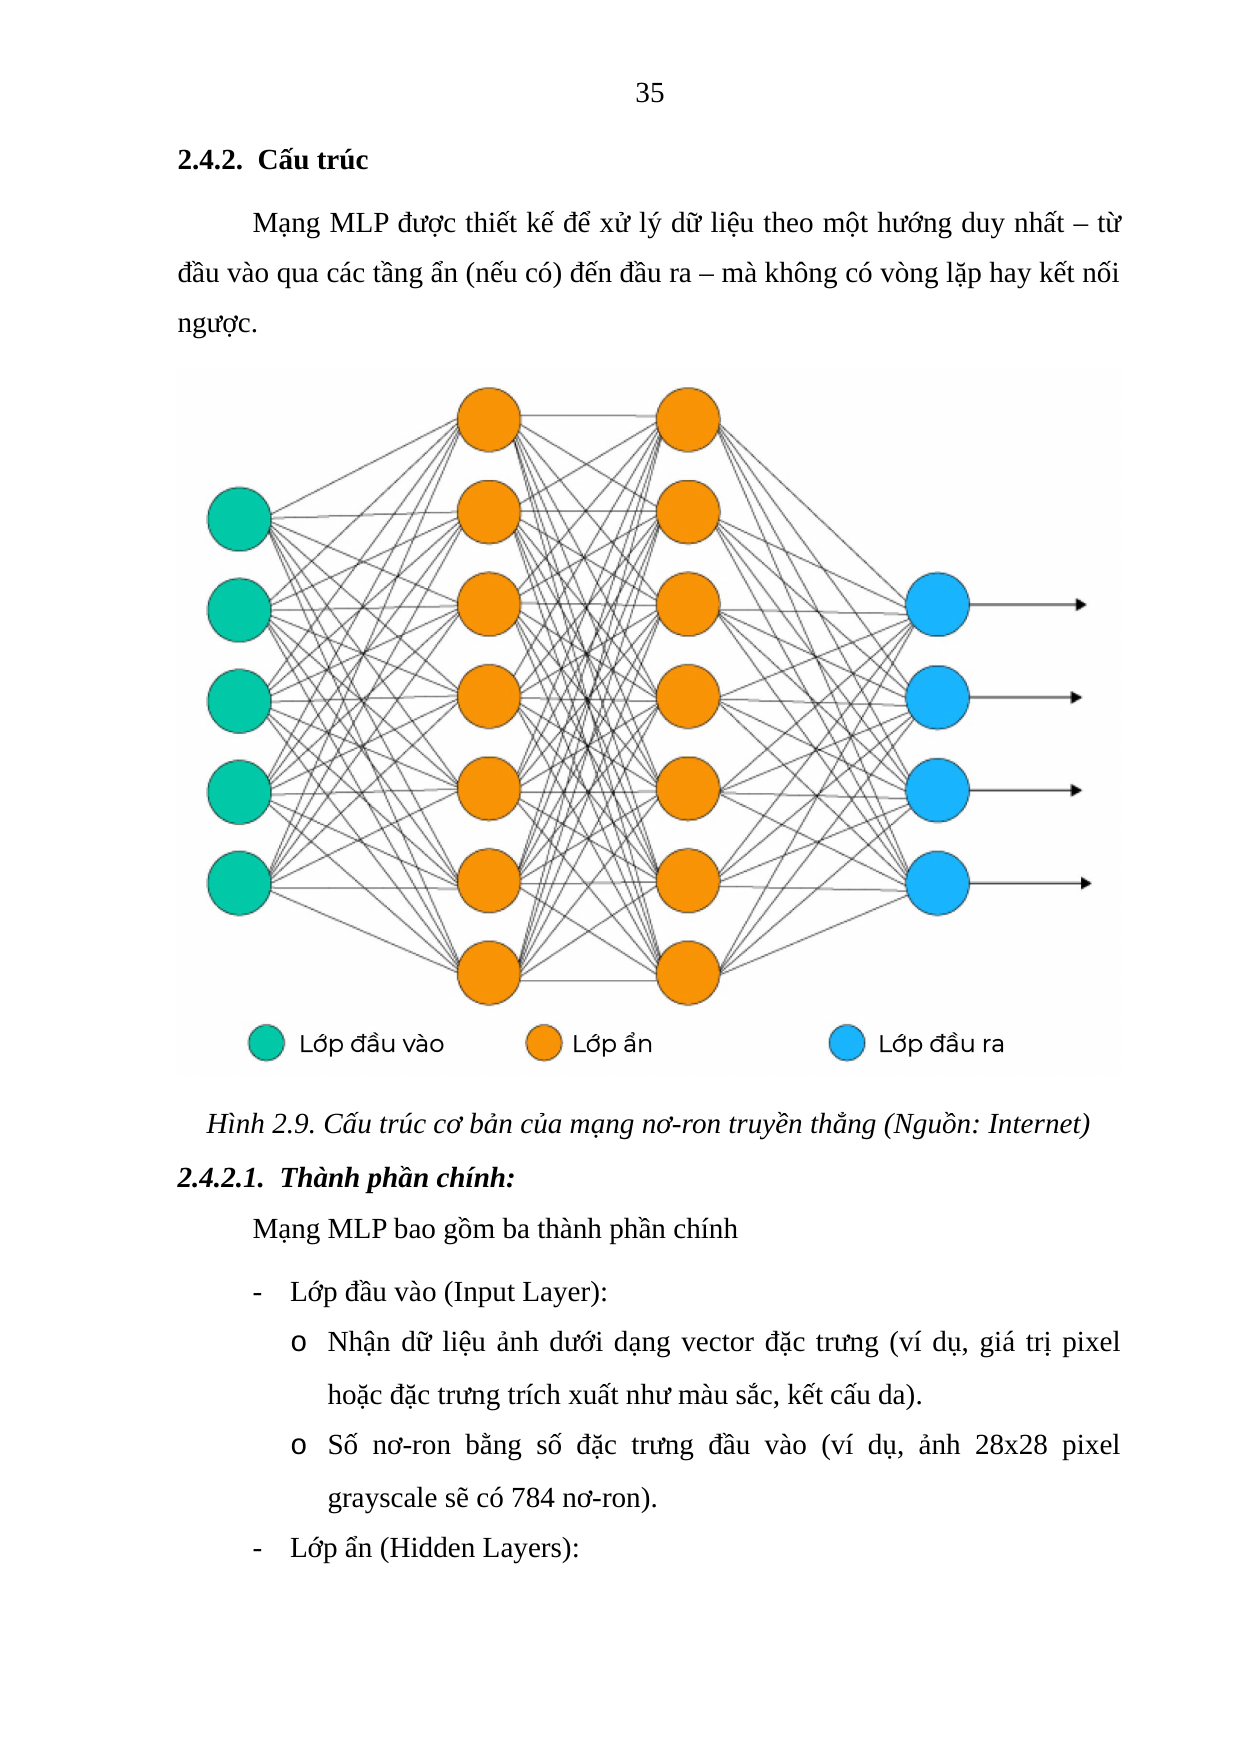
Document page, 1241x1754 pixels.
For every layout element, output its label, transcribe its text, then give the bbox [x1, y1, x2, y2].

list Lớp đầu vào (Input Layer): [252, 1274, 1122, 1307]
list Nhận dữ liệu ảnh dưới dạng vector đặc trưng (ví dụ, giá trị pixel hoặc đặc trưng trích xuất như màu sắc, kết cấu da). [290, 1324, 1122, 1410]
picture [177, 368, 1123, 1077]
list Số nơ-ron bằng số đặc trưng đầu vào (ví dụ, ảnh 28x28 pixel grayscale sẽ có 784 nơ-ron). [290, 1427, 1122, 1513]
text Mạng MLP được thiết kế để xử lý dữ liệu theo một hướng duy nhất – từ đầu vào qua các tầng ẩn (nếu có) đến đầu ra – mà không có vòng lặp hay kết nối ngược. [177, 205, 1122, 339]
text Mạng MLP bao gồm ba thành phần chính [177, 1211, 1122, 1244]
list Lớp ẩn (Hidden Layers): [252, 1530, 1122, 1564]
subtitle Cấu trúc [177, 142, 1122, 176]
subtitle Thành phần chính: [177, 1161, 1122, 1194]
